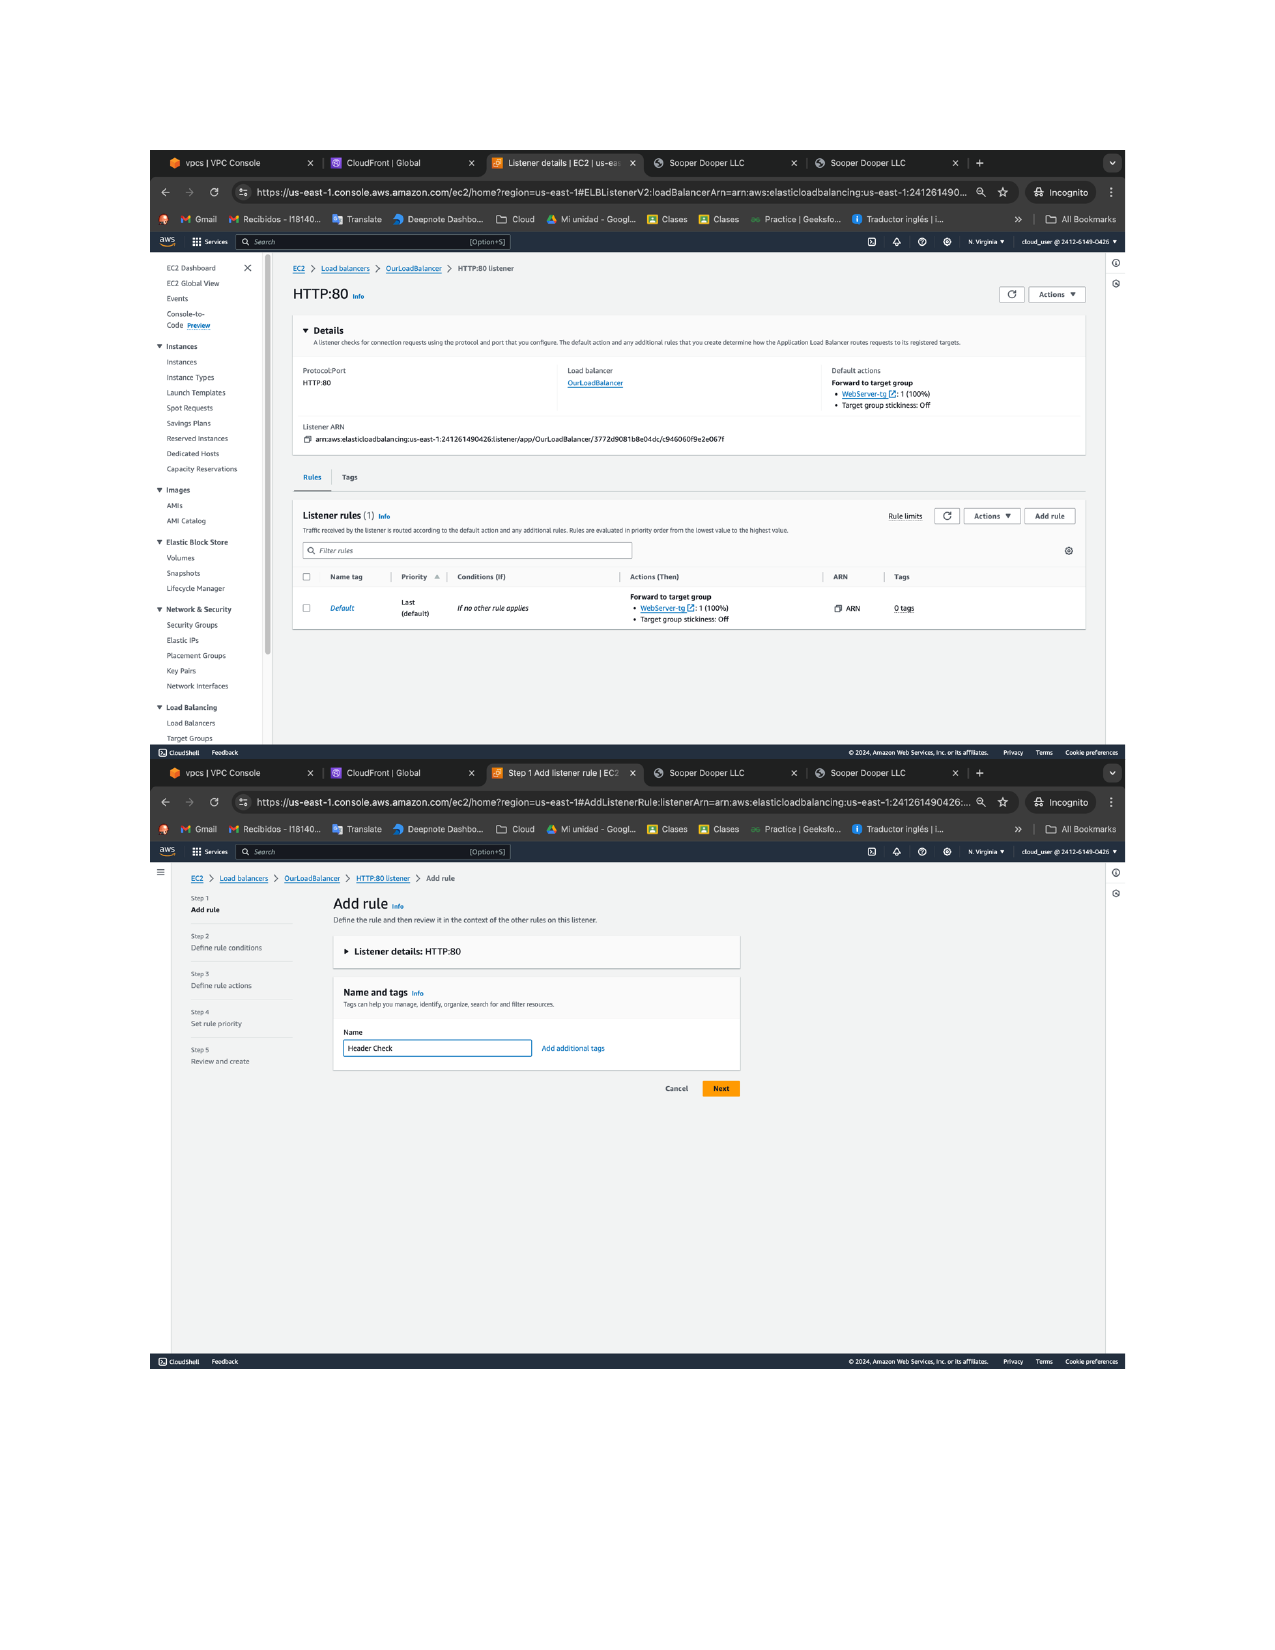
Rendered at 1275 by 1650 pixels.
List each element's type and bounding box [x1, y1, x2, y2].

picture [150, 150, 1125, 1369]
